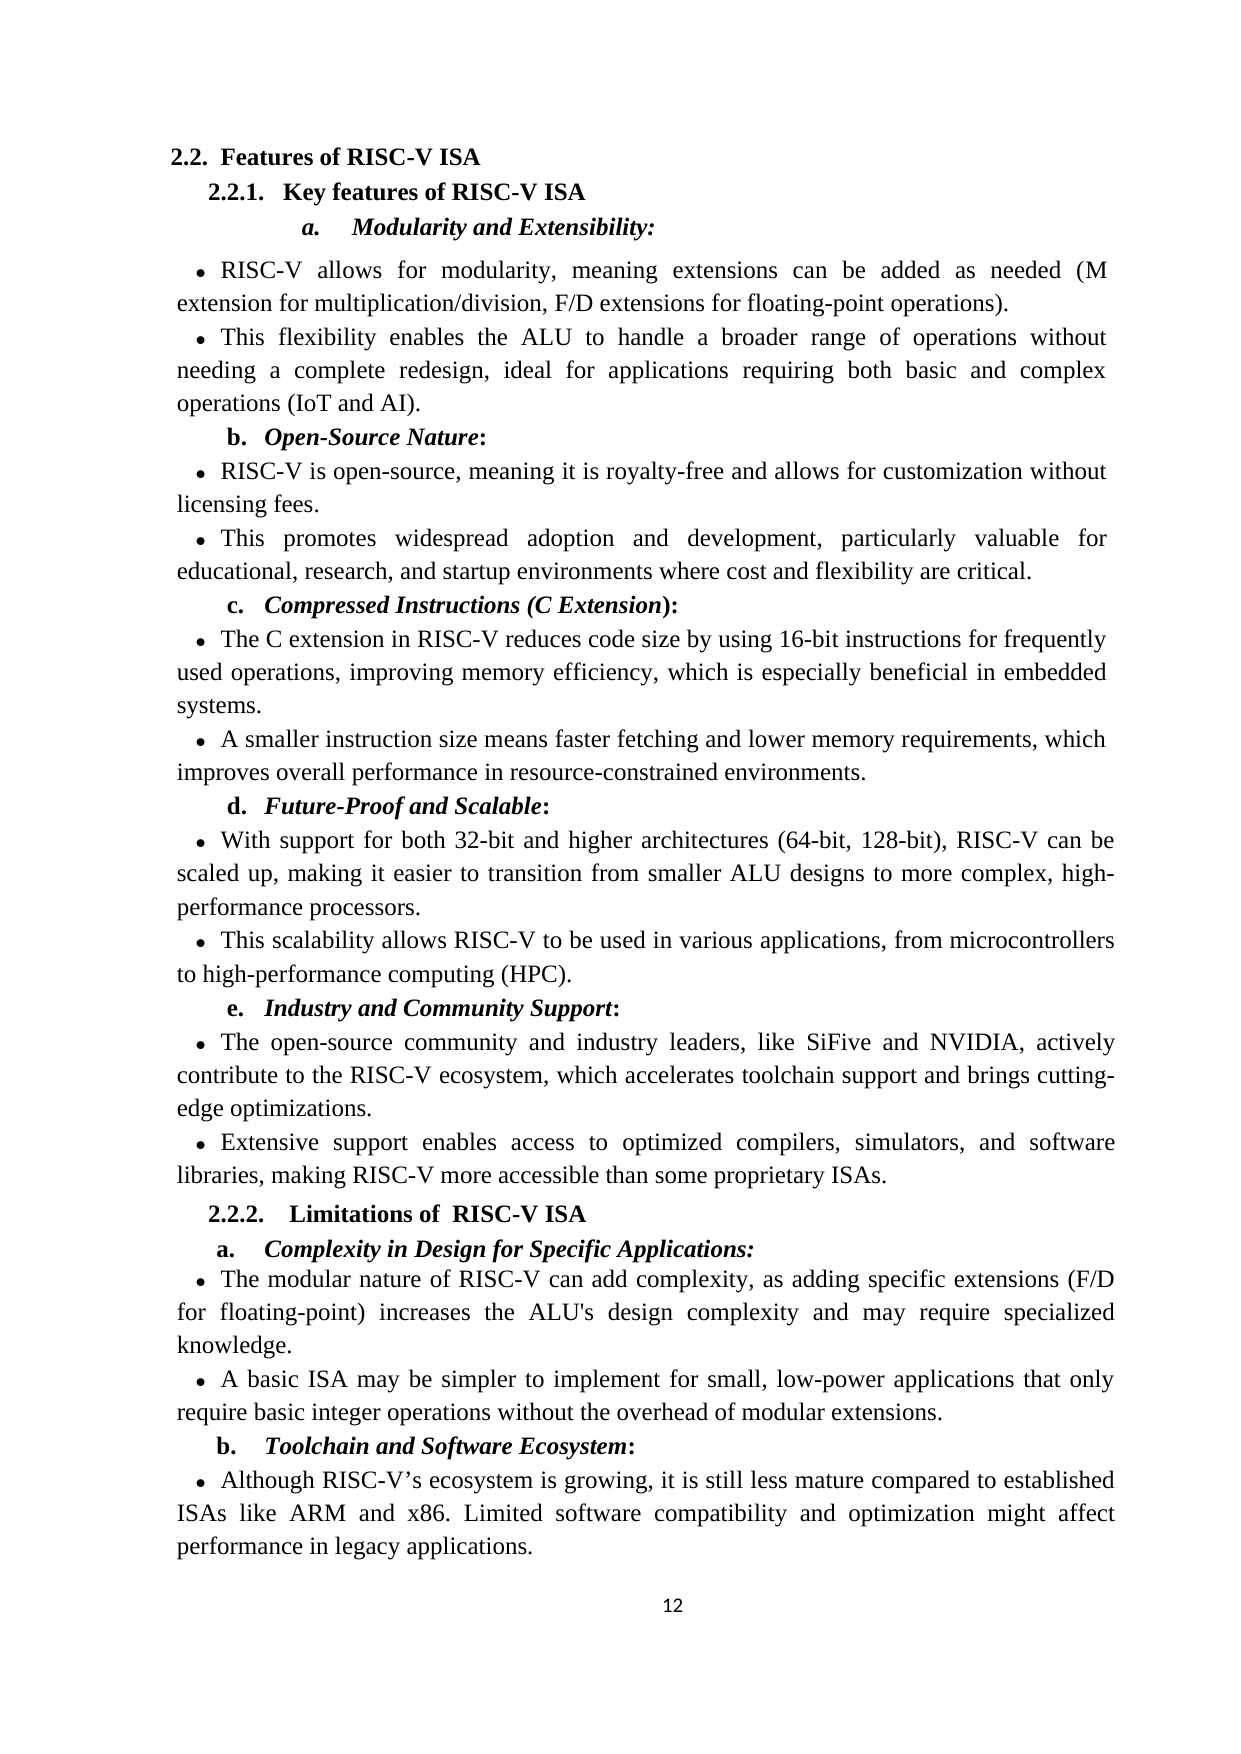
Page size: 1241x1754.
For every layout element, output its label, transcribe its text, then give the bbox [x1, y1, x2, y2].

subtitle Features of RISC-V ISA [170, 142, 1137, 170]
list Open-Source Nature: [208, 422, 1107, 451]
list This flexibility enables the ALU to handle a broader range of operations without needing a complete redesign, ideal for applications requiring both basic and complex operations (IoT and AI). [177, 322, 1107, 417]
list RISC-V allows for modularity, meaning extensions can be added as needed (M extension for multiplication/division, F/D extensions for floating-point operations). [177, 255, 1107, 317]
list Although RISC-V’s ecosystem is growing, it is still less mature compared to established ISAs like ARM and x86. Limited software compatibility and optimization might affect performance in legacy applications. [177, 1465, 1116, 1560]
list This promotes widespread adoption and development, particularly valuable for educational, research, and startup environments where cost and flexibility are critical. [177, 523, 1107, 585]
list A basic ISA may be simpler to implement for small, low-power applications that only require basic integer operations without the overhead of modular extensions. [177, 1364, 1116, 1426]
list A smaller instruction size means faster fetching and lower memory requirements, which improves overall performance in resource-constrained environments. [177, 724, 1107, 786]
subtitle Key features of RISC-V ISA [208, 177, 1137, 205]
list With support for both 32-bit and higher architectures (64-bit, 128-bit), RISC-V can be scaled up, making it easier to transition from smaller ALU designs to more complex, high-performance processors. [177, 826, 1116, 920]
list Modularity and Extensibility: [283, 212, 1137, 240]
list The open-source community and industry leaders, like SiFive and NVIDIA, actively contribute to the RISC-V ecosystem, which accelerates toolchain support and brings cutting-edge optimizations. [177, 1027, 1116, 1122]
list Extensive support enables access to optimized compilers, simulators, and software libraries, making RISC-V more accessible than some proprietary ISAs. [177, 1127, 1116, 1189]
subtitle Limitations of RISC-V ISA [208, 1199, 1116, 1228]
list Future-Proof and Scalable: [208, 791, 1107, 820]
list The C extension in RISC-V reduces code size by using 16-bit instructions for frequently used operations, improving memory efficiency, which is especially beneficial in embedded systems. [177, 624, 1107, 719]
list This scalability allows RISC-V to be used in various applications, from microcontrollers to high-performance computing (HPC). [177, 926, 1116, 987]
list Complexity in Design for Specific Applications: [208, 1234, 1116, 1263]
list Toolchain and Software Ecosystem: [208, 1431, 1116, 1460]
list Industry and Community Support: [208, 993, 1116, 1021]
list The modular nature of RISC-V can add complexity, as adding specific extensions (F/D for floating-point) increases the ALU's design complexity and may require specialized knowledge. [177, 1264, 1116, 1359]
list Compressed Instructions (C Extension): [208, 590, 1107, 619]
list RISC-V is open-source, meaning it is royalty-free and allows for customization without licensing fees. [177, 456, 1107, 518]
